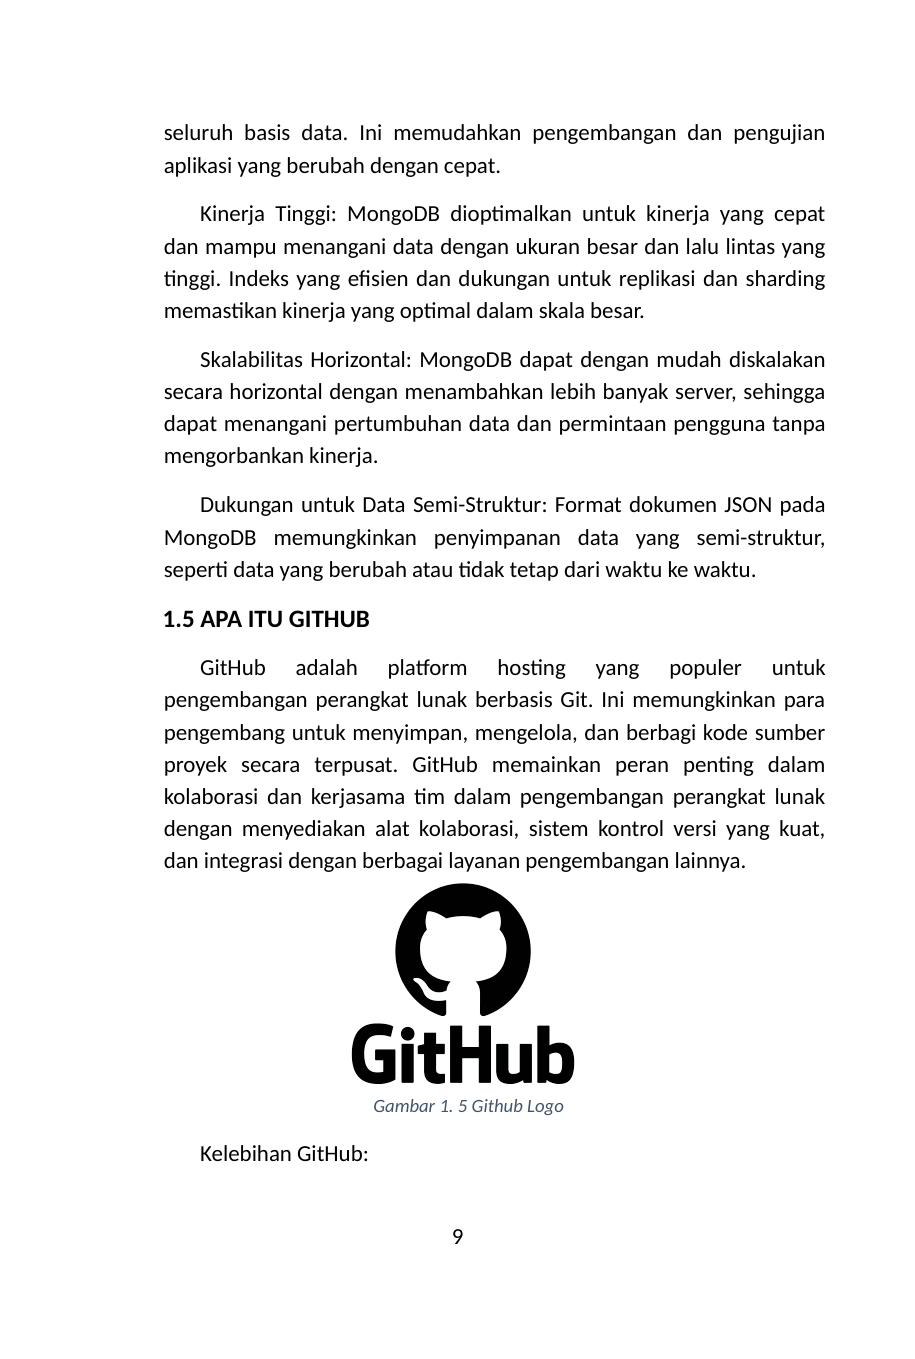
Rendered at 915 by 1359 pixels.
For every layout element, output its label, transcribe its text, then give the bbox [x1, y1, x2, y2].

text Kelebihan GitHub: [163, 1139, 826, 1167]
text Kinerja Tinggi: MongoDB dioptimalkan untuk kinerja yang cepat dan mampu menangani data dengan ukuran besar dan lalu lintas yang tinggi. Indeks yang efisien dan dukungan untuk replikasi dan sharding memastikan kinerja yang optimal dalam skala besar. [163, 199, 826, 324]
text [163, 118, 826, 179]
subtitle 1.5 APA ITU GITHUB [88, 604, 826, 634]
text Skalabilitas Horizontal: MongoDB dapat dengan mudah diskalakan secara horizontal dengan menambahkan lebih banyak server, sehingga dapat menangani pertumbuhan data dan permintaan pengguna tanpa mengorbankan kinerja. [163, 345, 826, 469]
picture [280, 881, 646, 1087]
text GitHub adalah platform hosting yang populer untuk pengembangan perangkat lunak berbasis Git. Ini memungkinkan para pengembang untuk menyimpan, mengelola, dan berbagi kode sumber proyek secara terpusat. GitHub memainkan peran penting dalam kolaborasi dan kerjasama tim dalam pengembangan perangkat lunak dengan menyediakan alat kolaborasi, sistem kontrol versi yang kuat, dan integrasi dengan berbagai layanan pengembangan lainnya. [163, 653, 826, 874]
text Dukungan untuk Data Semi-Struktur: Format dokumen JSON pada MongoDB memungkinkan penyimpanan data yang semi-struktur, seperti data yang berubah atau tidak tetap dari waktu ke waktu. [163, 490, 826, 583]
